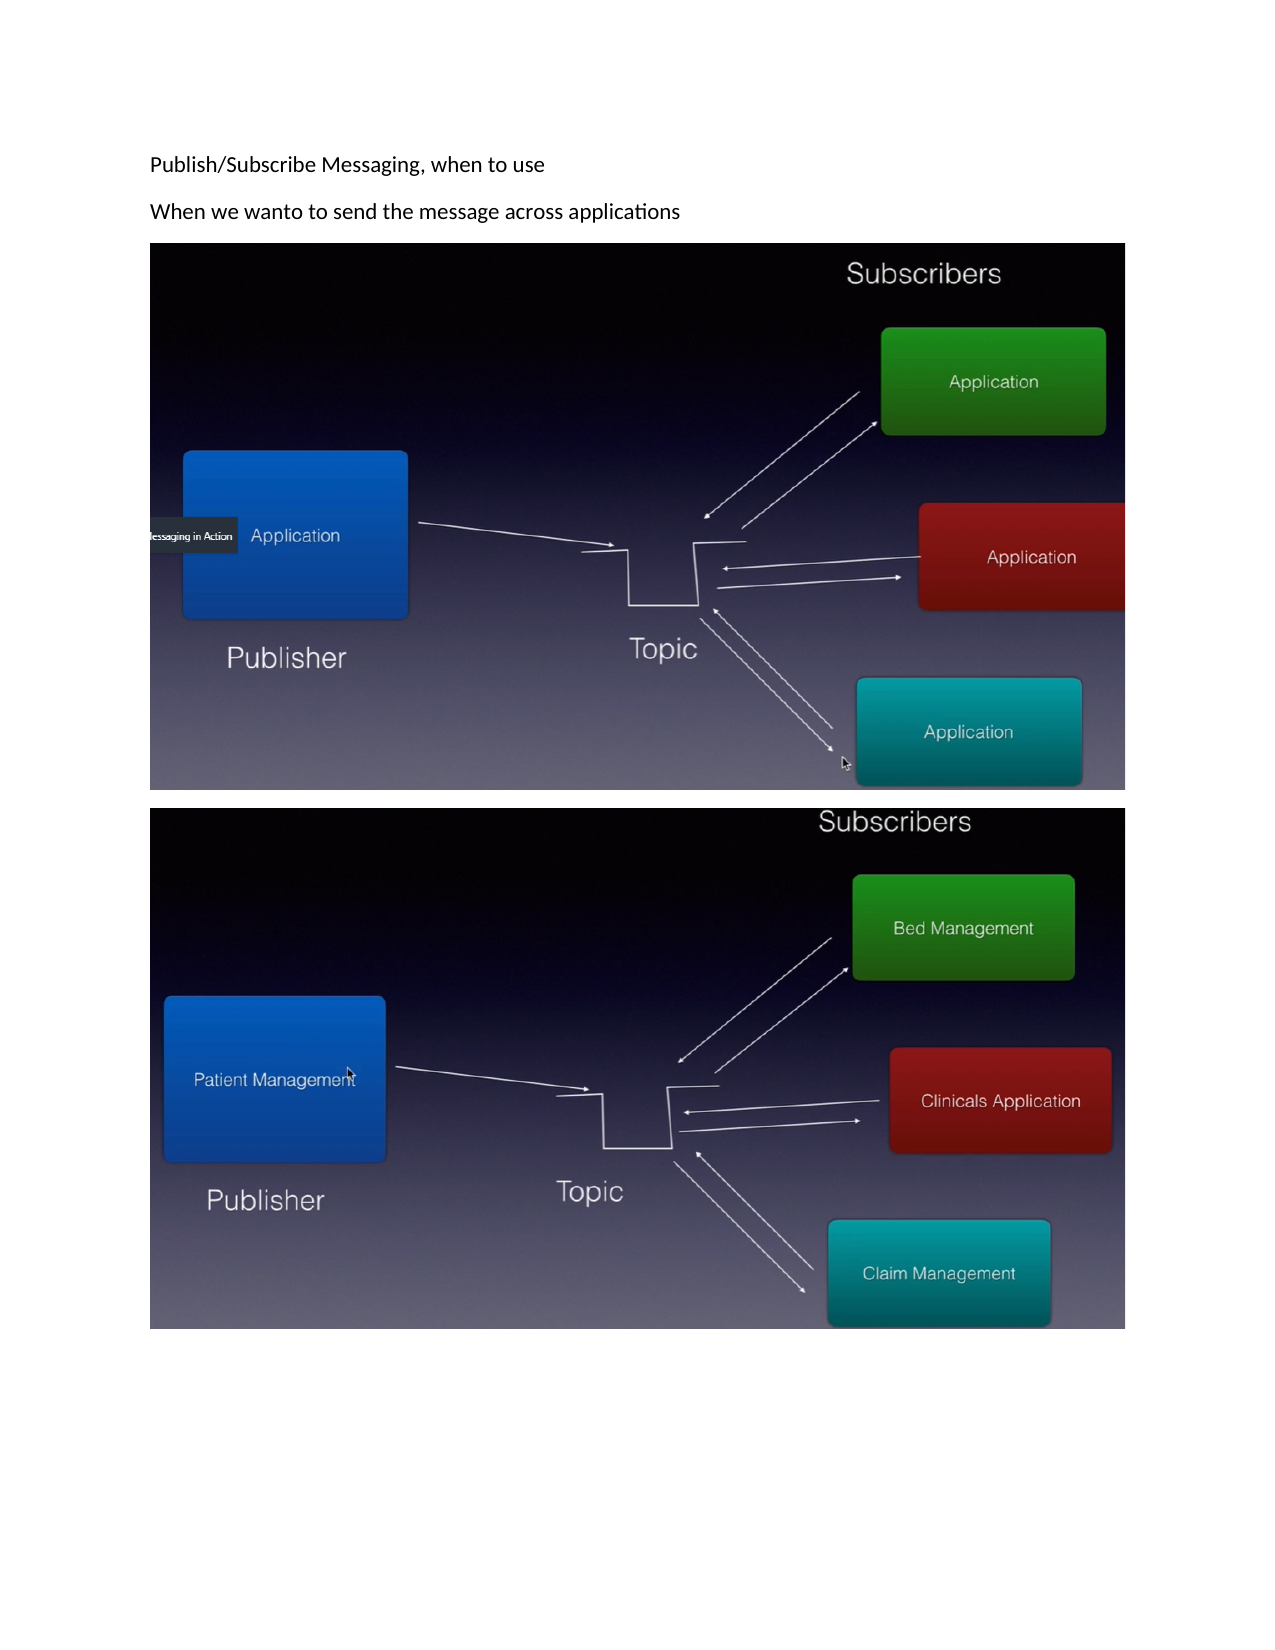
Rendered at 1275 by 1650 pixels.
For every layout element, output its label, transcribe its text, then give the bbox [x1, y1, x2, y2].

text Publish/Subscribe Messaging, when to use [150, 150, 1125, 178]
text When we wanto to send the message across applications [150, 197, 1125, 225]
picture [150, 243, 1125, 790]
picture [150, 808, 1125, 1329]
